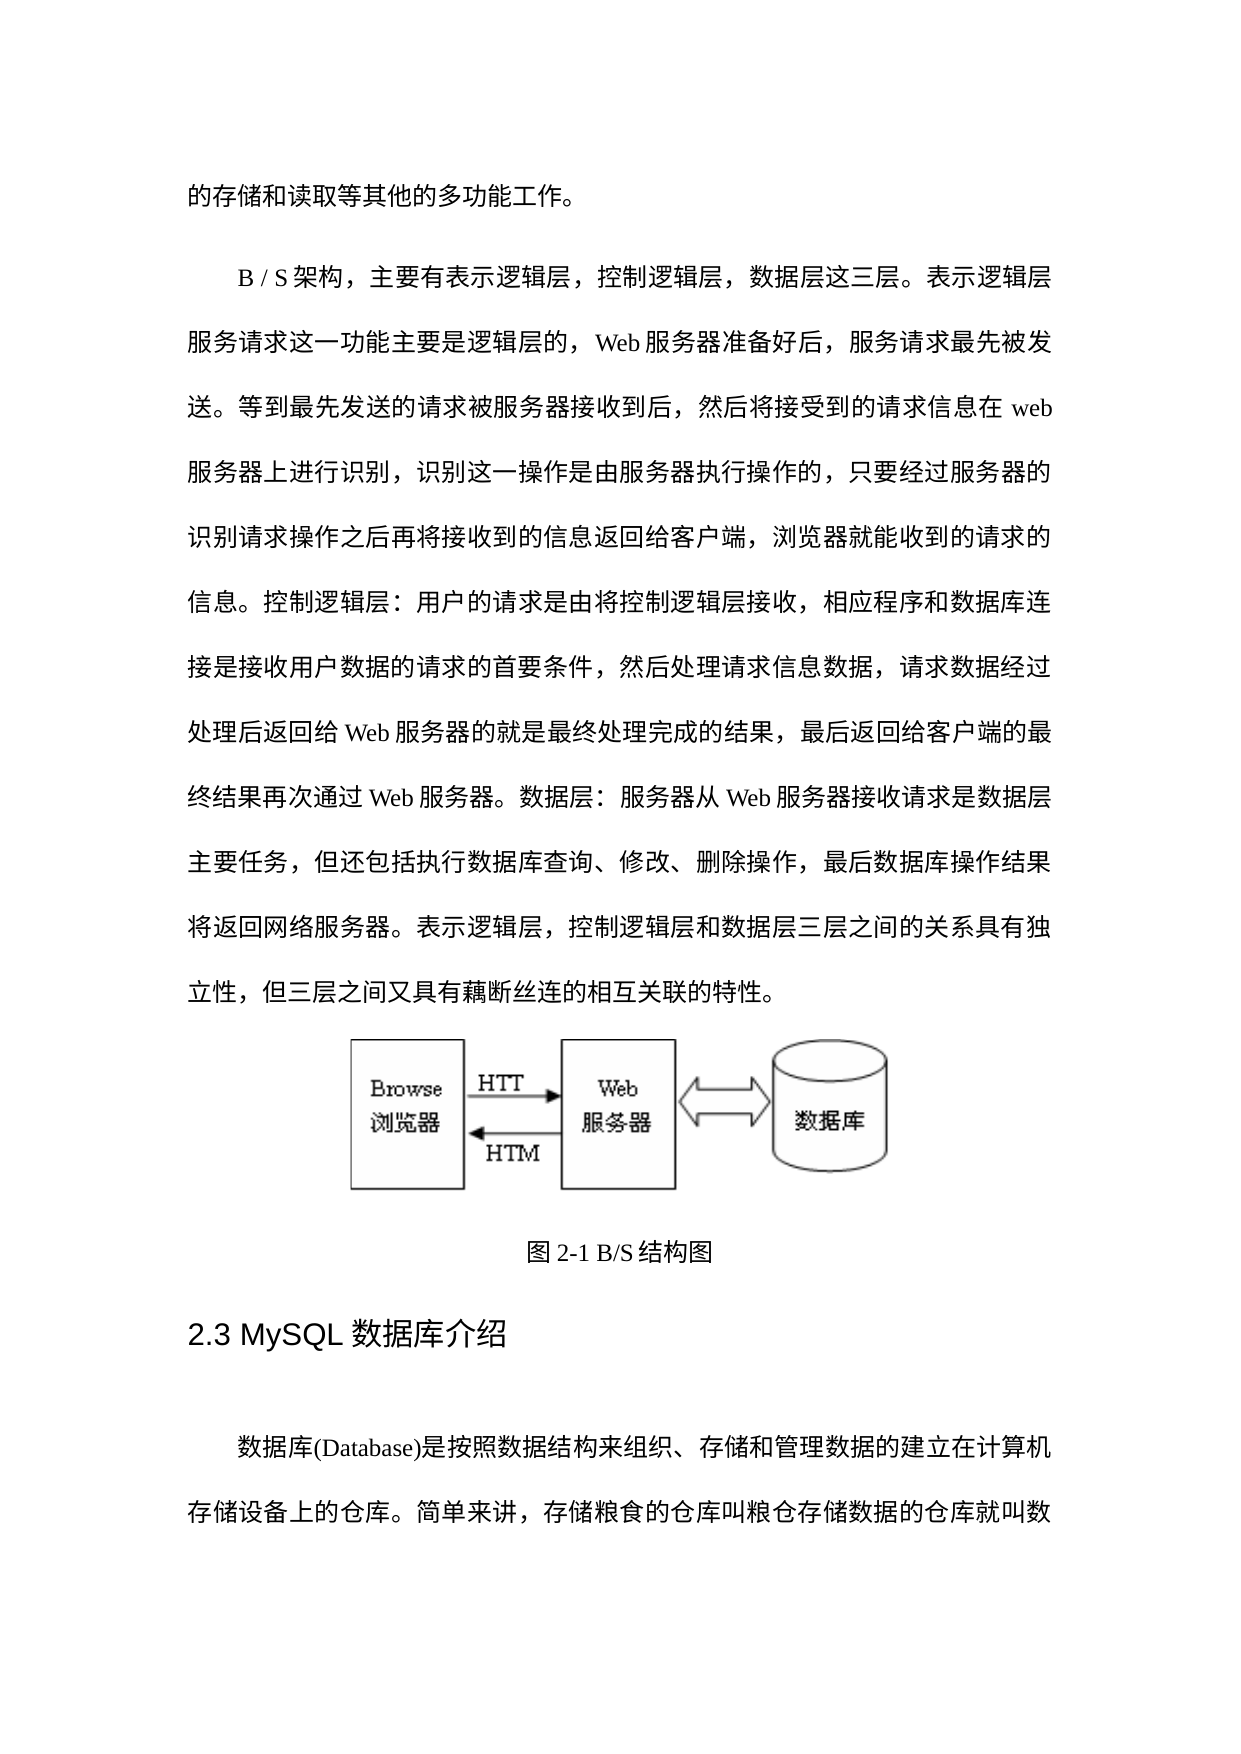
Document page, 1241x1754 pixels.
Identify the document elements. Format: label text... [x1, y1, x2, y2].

text B / S架构，主要有表示逻辑层，控制逻辑层，数据层这三层。表示逻辑层：服务请求这一功能主要是逻辑层的，Web服务器准备好后，服务请求最先被发送。等到最先发送的请求被服务器接收到后，然后将接受到的请求信息在web服务器上进行识别，识别这一操作是由服务器执行操作的，只要经过服务器的识别请求操作之后再将接收到的信息返回给客户端，浏览器就能收到的请求的信息。控制逻辑层：用户的请求是由将控制逻辑层接收，相应程序和数据库连接是接收用户数据的请求的首要条件，然后处理请求信息数据，请求数据经过处理后返回给Web服务器的就是最终处理完成的结果，最后返回给客户端的最终结果再次通过Web服务器。数据层：服务器从Web服务器接收请求是数据层主要任务，但还包括执行数据库查询、修改、删除操作，最后数据库操作结果将返回网络服务器。表示逻辑层，控制逻辑层和数据层三层之间的关系具有独立性，但三层之间又具有藕断丝连的相互关联的特性。 [187, 243, 1053, 1023]
picture [350, 1039, 890, 1192]
subtitle 2.3 MySQL 数据库介绍 [187, 1299, 1053, 1364]
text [187, 162, 1053, 227]
text 图2-1 B/S结构图 [187, 1218, 1053, 1283]
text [187, 1413, 1053, 1543]
